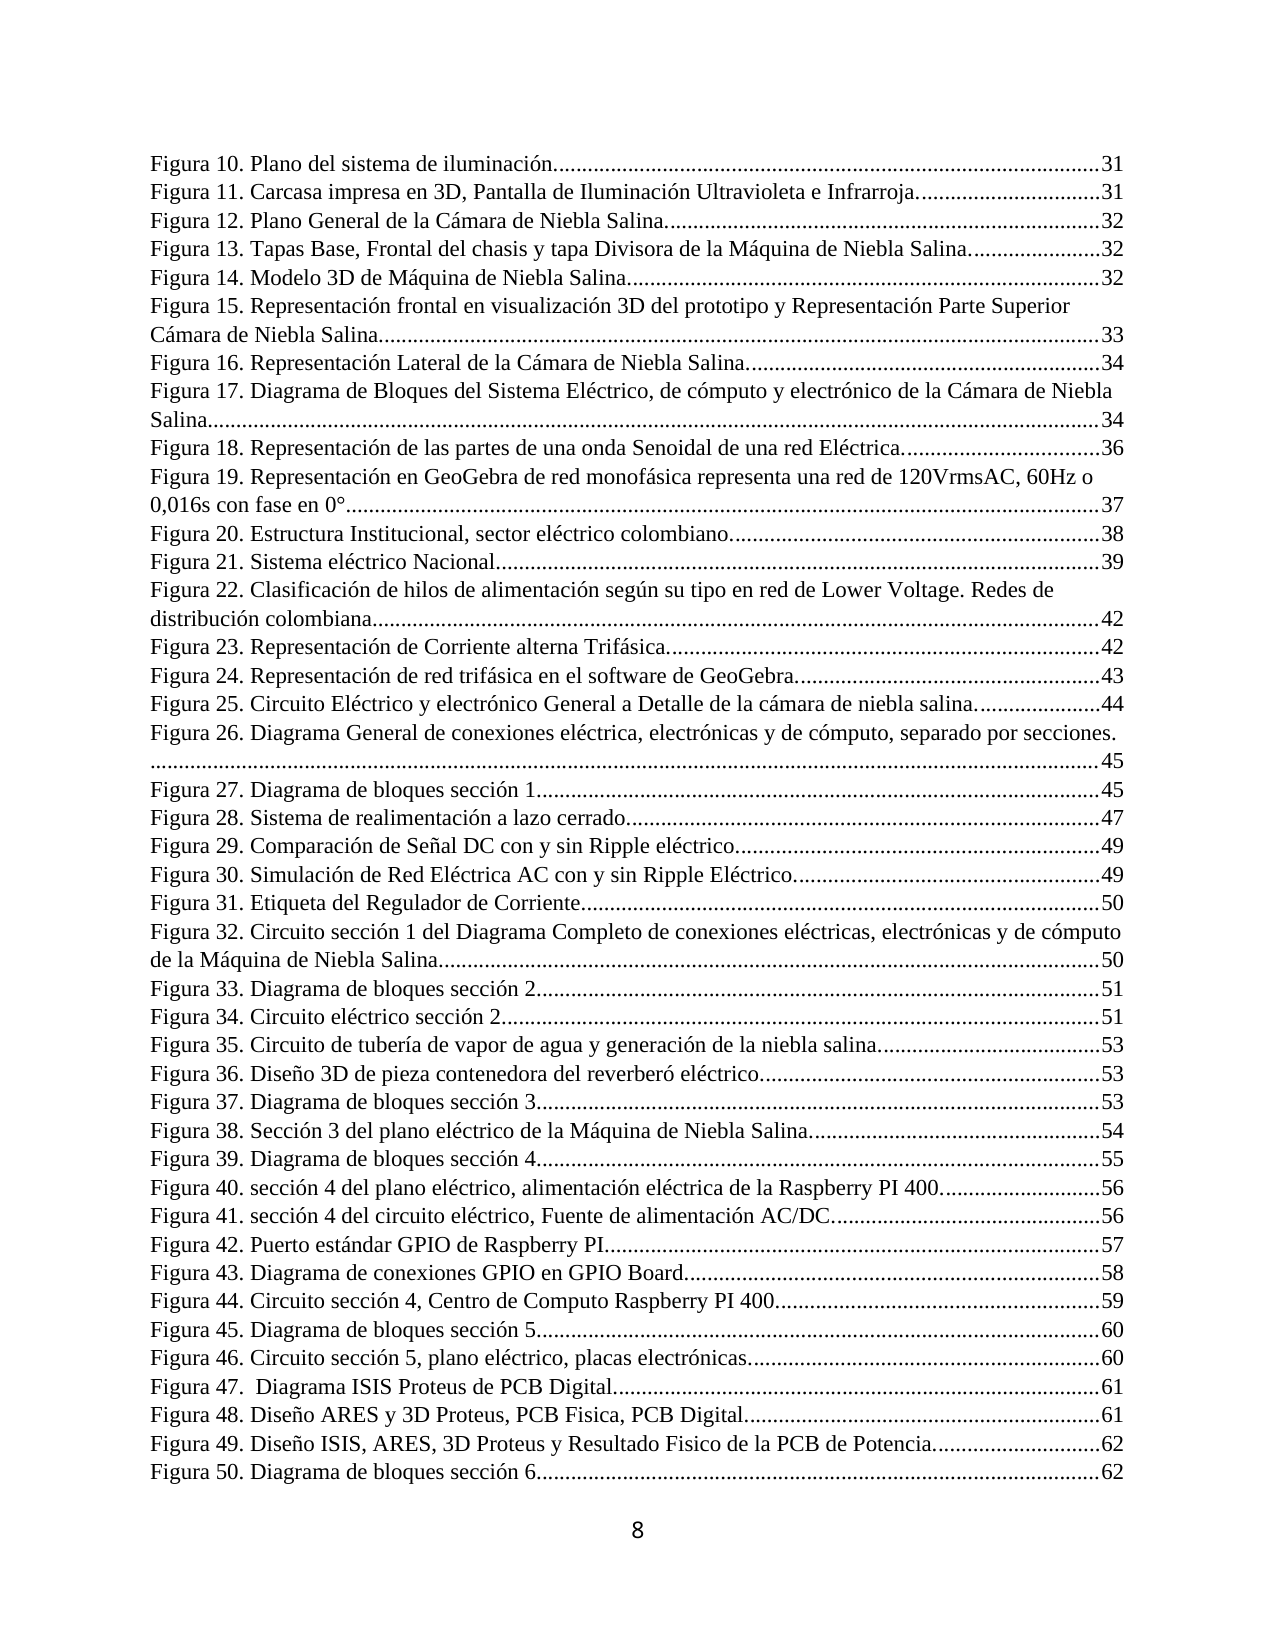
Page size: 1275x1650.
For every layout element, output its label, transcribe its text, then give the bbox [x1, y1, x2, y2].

text Figura 26. Diagrama General de conexiones eléctrica, electrónicas y de cómputo, separado por secciones. 45 [150, 719, 1125, 773]
text Figura 36. Diseño 3D de pieza contenedora del reverberó eléctrico. 53 [150, 1060, 1125, 1086]
text Figura 21. Sistema eléctrico Nacional. 39 [150, 548, 1125, 574]
text Figura 23. Representación de Corriente alterna Trifásica. 42 [150, 633, 1125, 660]
text Figura 47. Diagrama ISIS Proteus de PCB Digital. 61 [150, 1373, 1125, 1399]
text Figura 24. Representación de red trifásica en el software de GeoGebra. 43 [150, 662, 1125, 688]
text Figura 37. Diagrama de bloques sección 3. 53 [150, 1088, 1125, 1115]
text Figura 22. Clasificación de hilos de alimentación según su tipo en red de Lower Voltage. Redes de distribución colombiana. 42 [150, 577, 1125, 631]
text Figura 19. Representación en GeoGebra de red monofásica representa una red de 120VrmsAC, 60Hz o 0,016s con fase en 0°. 37 [150, 463, 1125, 518]
text Figura 50. Diagrama de bloques sección 6. 62 [150, 1458, 1125, 1484]
text Figura 33. Diagrama de bloques sección 2. 51 [150, 975, 1125, 1001]
text Figura 10. Plano del sistema de iluminación. 31 [150, 150, 1125, 176]
text Figura 45. Diagrama de bloques sección 5. 60 [150, 1316, 1125, 1342]
text Figura 34. Circuito eléctrico sección 2. 51 [150, 1003, 1125, 1029]
text Figura 31. Etiqueta del Regulador de Corriente. 50 [150, 889, 1125, 916]
text Figura 41. sección 4 del circuito eléctrico, Fuente de alimentación AC/DC. 56 [150, 1202, 1125, 1228]
text Figura 48. Diseño ARES y 3D Proteus, PCB Fisica, PCB Digital. 61 [150, 1401, 1125, 1428]
text Figura 11. Carcasa impresa en 3D, Pantalla de Iluminación Ultravioleta e Infrarroja. 31 [150, 178, 1125, 205]
text Figura 42. Puerto estándar GPIO de Raspberry PI. 57 [150, 1231, 1125, 1257]
text Figura 17. Diagrama de Bloques del Sistema Eléctrico, de cómputo y electrónico de la Cámara de Niebla Salina. 34 [150, 377, 1125, 432]
text Figura 49. Diseño ISIS, ARES, 3D Proteus y Resultado Fisico de la PCB de Potencia. 62 [150, 1430, 1125, 1456]
text Figura 44. Circuito sección 4, Centro de Computo Raspberry PI 400. 59 [150, 1287, 1125, 1314]
text Figura 39. Diagrama de bloques sección 4. 55 [150, 1145, 1125, 1172]
text Figura 13. Tapas Base, Frontal del chasis y tapa Divisora de la Máquina de Niebla Salina. 32 [150, 235, 1125, 262]
text Figura 28. Sistema de realimentación a lazo cerrado. 47 [150, 804, 1125, 830]
text Figura 25. Circuito Eléctrico y electrónico General a Detalle de la cámara de niebla salina. 44 [150, 690, 1125, 717]
text Figura 38. Sección 3 del plano eléctrico de la Máquina de Niebla Salina. 54 [150, 1117, 1125, 1143]
text Figura 43. Diagrama de conexiones GPIO en GPIO Board. 58 [150, 1259, 1125, 1285]
text Figura 29. Comparación de Señal DC con y sin Ripple eléctrico. 49 [150, 832, 1125, 859]
text Figura 27. Diagrama de bloques sección 1. 45 [150, 776, 1125, 802]
text Figura 16. Representación Lateral de la Cámara de Niebla Salina. 34 [150, 349, 1125, 375]
text Figura 32. Circuito sección 1 del Diagrama Completo de conexiones eléctricas, electrónicas y de cómputo de la Máquina de Niebla Salina. 50 [150, 918, 1125, 973]
text Figura 20. Estructura Institucional, sector eléctrico colombiano. 38 [150, 520, 1125, 546]
text Figura 30. Simulación de Red Eléctrica AC con y sin Ripple Eléctrico. 49 [150, 861, 1125, 887]
text Figura 18. Representación de las partes de una onda Senoidal de una red Eléctrica. 36 [150, 434, 1125, 461]
text Figura 12. Plano General de la Cámara de Niebla Salina. 32 [150, 207, 1125, 233]
text Figura 46. Circuito sección 5, plano eléctrico, placas electrónicas. 60 [150, 1344, 1125, 1371]
text Figura 40. sección 4 del plano eléctrico, alimentación eléctrica de la Raspberry PI 400. 56 [150, 1174, 1125, 1200]
text Figura 35. Circuito de tubería de vapor de agua y generación de la niebla salina. 53 [150, 1032, 1125, 1058]
text Figura 14. Modelo 3D de Máquina de Niebla Salina. 32 [150, 264, 1125, 290]
text Figura 15. Representación frontal en visualización 3D del prototipo y Representación Parte Superior Cámara de Niebla Salina. 33 [150, 292, 1125, 347]
